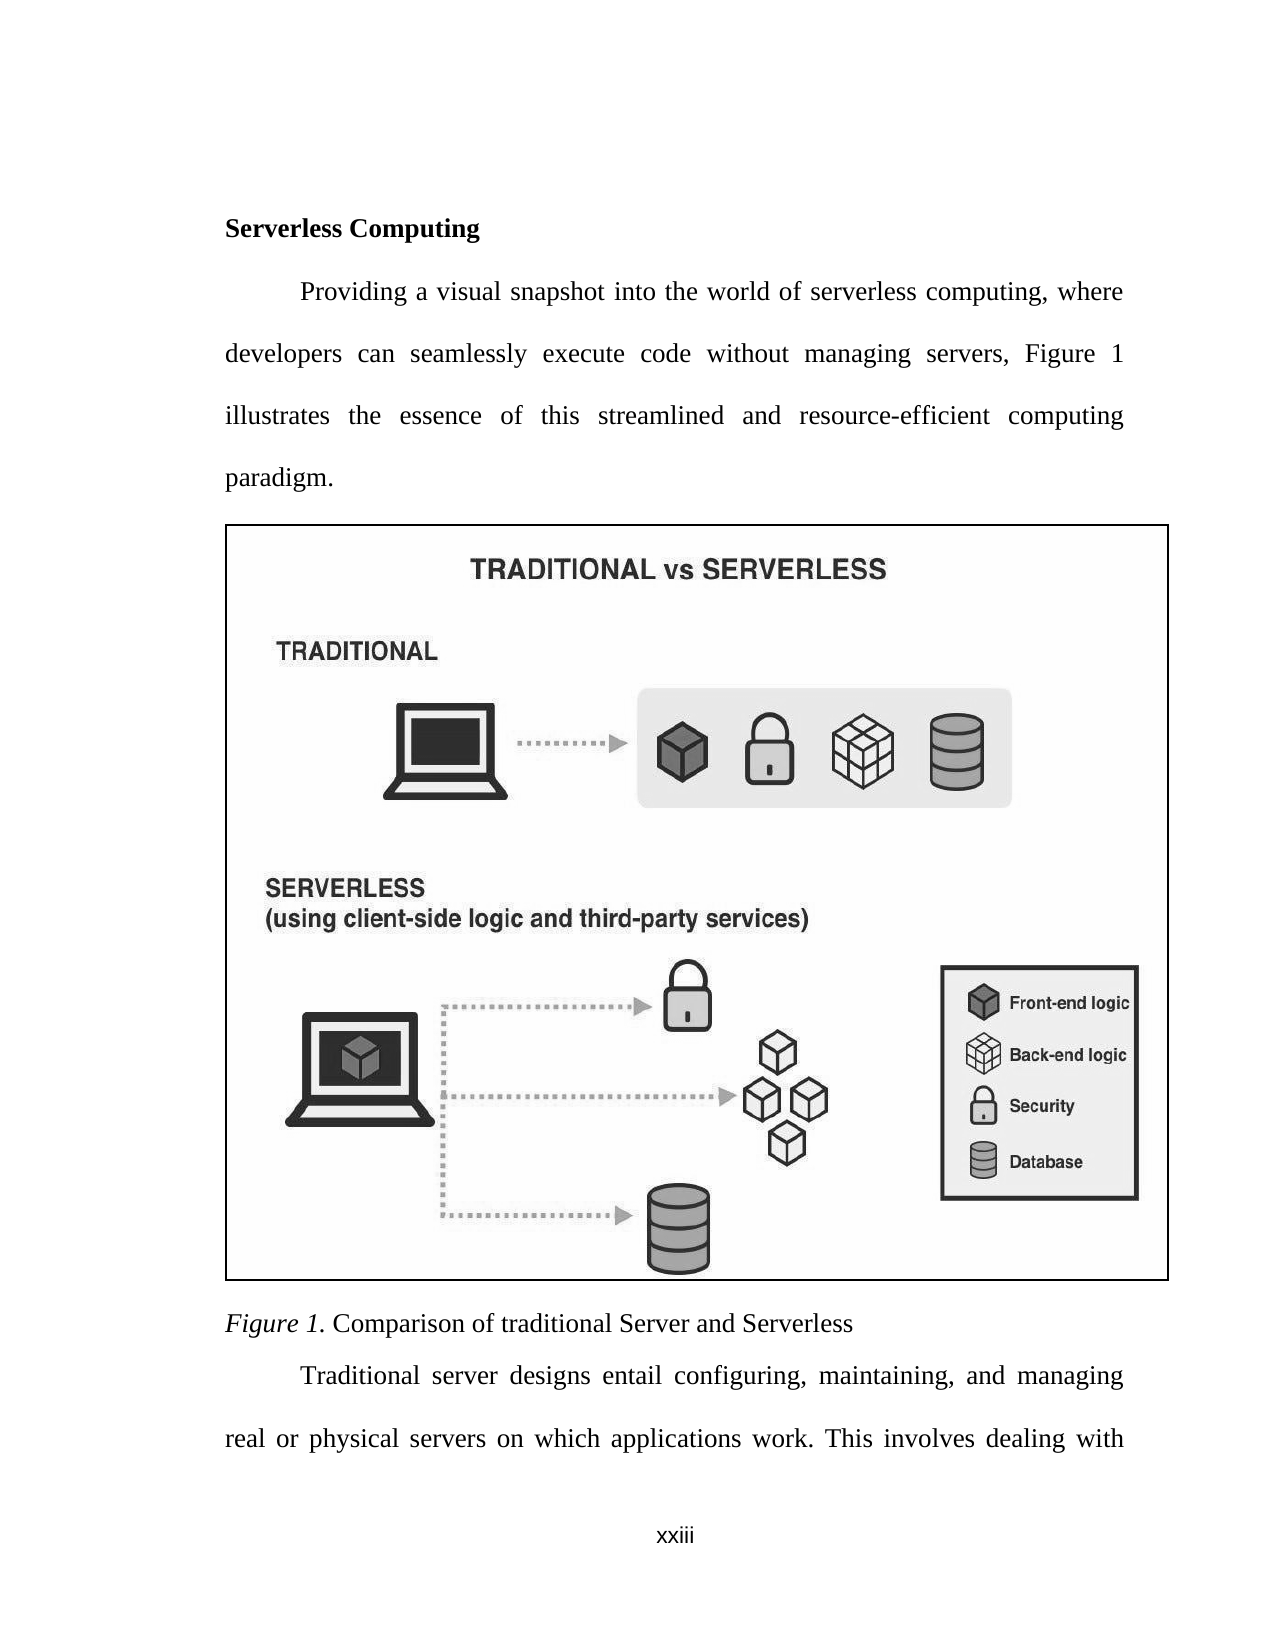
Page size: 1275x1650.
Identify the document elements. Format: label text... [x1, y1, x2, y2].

text Serverless Computing [225, 212, 1125, 243]
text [225, 1359, 1125, 1453]
picture [227, 526, 1167, 1279]
text Figure 1. Comparison of traditional Server and Serverless [225, 1307, 1125, 1338]
text Providing a visual snapshot into the world of serverless computing, where developers can seamlessly execute code without managing servers, Figure 1 illustrates the essence of this streamlined and resource-efficient computing paradigm. [225, 274, 1125, 493]
